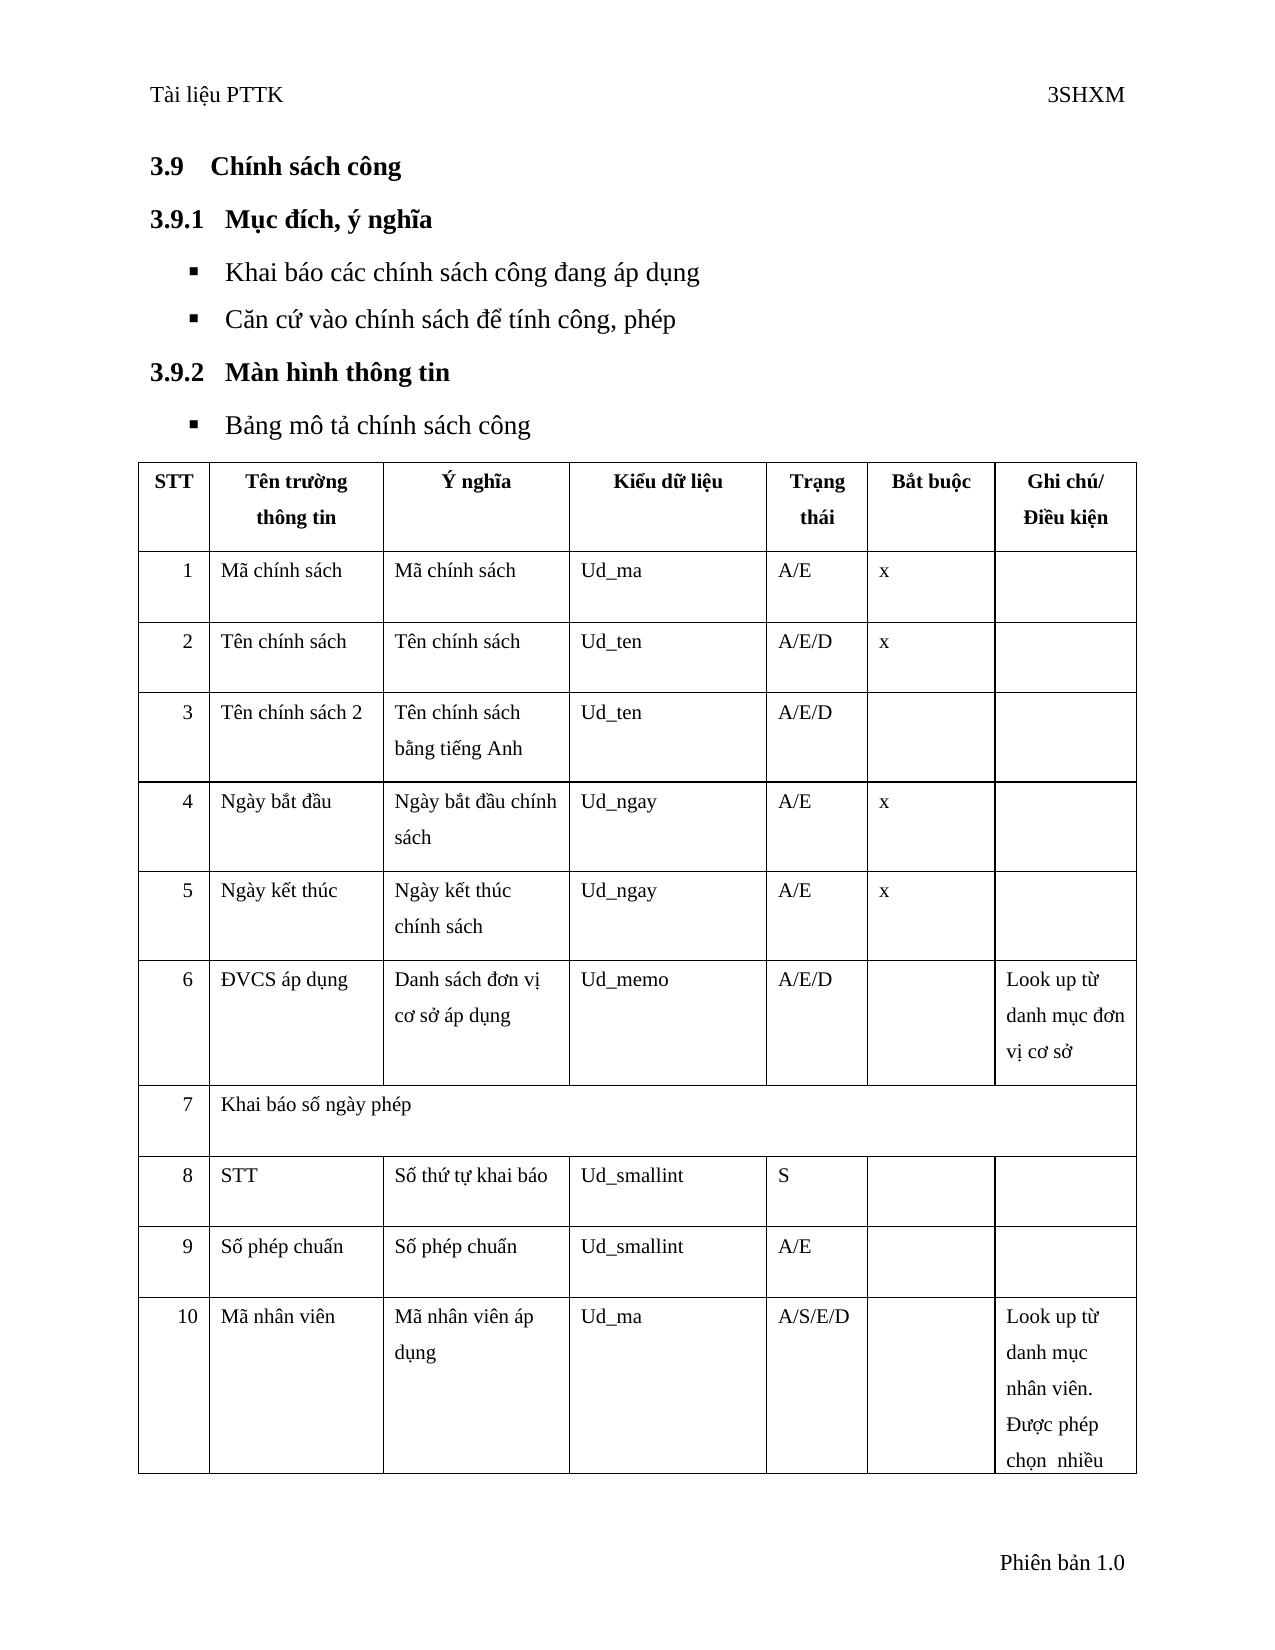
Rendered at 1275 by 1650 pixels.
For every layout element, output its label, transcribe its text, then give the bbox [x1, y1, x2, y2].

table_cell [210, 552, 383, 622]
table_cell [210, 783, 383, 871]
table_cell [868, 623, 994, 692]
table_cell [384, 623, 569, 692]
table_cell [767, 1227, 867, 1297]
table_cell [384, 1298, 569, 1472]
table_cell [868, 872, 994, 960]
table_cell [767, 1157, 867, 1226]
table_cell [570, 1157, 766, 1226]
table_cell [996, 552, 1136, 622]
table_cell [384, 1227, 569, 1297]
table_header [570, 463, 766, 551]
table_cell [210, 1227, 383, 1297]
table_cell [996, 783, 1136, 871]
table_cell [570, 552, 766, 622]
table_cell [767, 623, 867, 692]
subtitle Màn hình thông tin [150, 356, 1125, 387]
subtitle Mục đích, ý nghĩa [150, 203, 1125, 234]
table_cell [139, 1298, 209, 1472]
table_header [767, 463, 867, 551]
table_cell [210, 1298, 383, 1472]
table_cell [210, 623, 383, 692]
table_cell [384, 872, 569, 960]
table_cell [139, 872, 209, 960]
list Căn cứ vào chính sách để tính công, phép [187, 303, 1125, 334]
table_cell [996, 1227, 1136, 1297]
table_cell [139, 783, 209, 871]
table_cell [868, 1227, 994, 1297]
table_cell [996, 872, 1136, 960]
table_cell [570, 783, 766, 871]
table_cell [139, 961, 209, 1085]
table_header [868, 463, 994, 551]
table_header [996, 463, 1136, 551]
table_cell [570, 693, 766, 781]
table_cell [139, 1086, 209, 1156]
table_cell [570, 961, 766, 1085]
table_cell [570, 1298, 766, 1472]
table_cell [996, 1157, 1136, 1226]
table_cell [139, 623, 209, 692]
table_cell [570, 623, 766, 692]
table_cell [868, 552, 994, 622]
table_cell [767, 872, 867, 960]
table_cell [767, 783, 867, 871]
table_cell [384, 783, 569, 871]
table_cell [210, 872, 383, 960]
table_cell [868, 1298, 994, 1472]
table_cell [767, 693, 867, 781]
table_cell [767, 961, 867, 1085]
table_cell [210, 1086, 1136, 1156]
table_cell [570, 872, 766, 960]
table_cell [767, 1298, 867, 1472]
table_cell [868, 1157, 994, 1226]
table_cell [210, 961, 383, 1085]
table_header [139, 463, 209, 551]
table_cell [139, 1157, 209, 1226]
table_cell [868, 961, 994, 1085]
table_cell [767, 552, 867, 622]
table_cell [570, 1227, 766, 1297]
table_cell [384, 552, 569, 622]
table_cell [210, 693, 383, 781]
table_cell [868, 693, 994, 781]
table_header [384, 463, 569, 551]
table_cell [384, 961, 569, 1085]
list Bảng mô tả chính sách công [187, 409, 1125, 440]
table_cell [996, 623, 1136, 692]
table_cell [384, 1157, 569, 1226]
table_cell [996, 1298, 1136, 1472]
list Khai báo các chính sách công đang áp dụng [187, 256, 1125, 287]
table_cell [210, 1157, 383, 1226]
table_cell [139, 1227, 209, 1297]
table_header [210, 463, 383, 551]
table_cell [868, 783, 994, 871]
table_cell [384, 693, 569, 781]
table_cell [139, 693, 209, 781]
subtitle Chính sách công [150, 150, 1125, 181]
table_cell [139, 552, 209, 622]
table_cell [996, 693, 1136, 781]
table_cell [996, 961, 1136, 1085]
